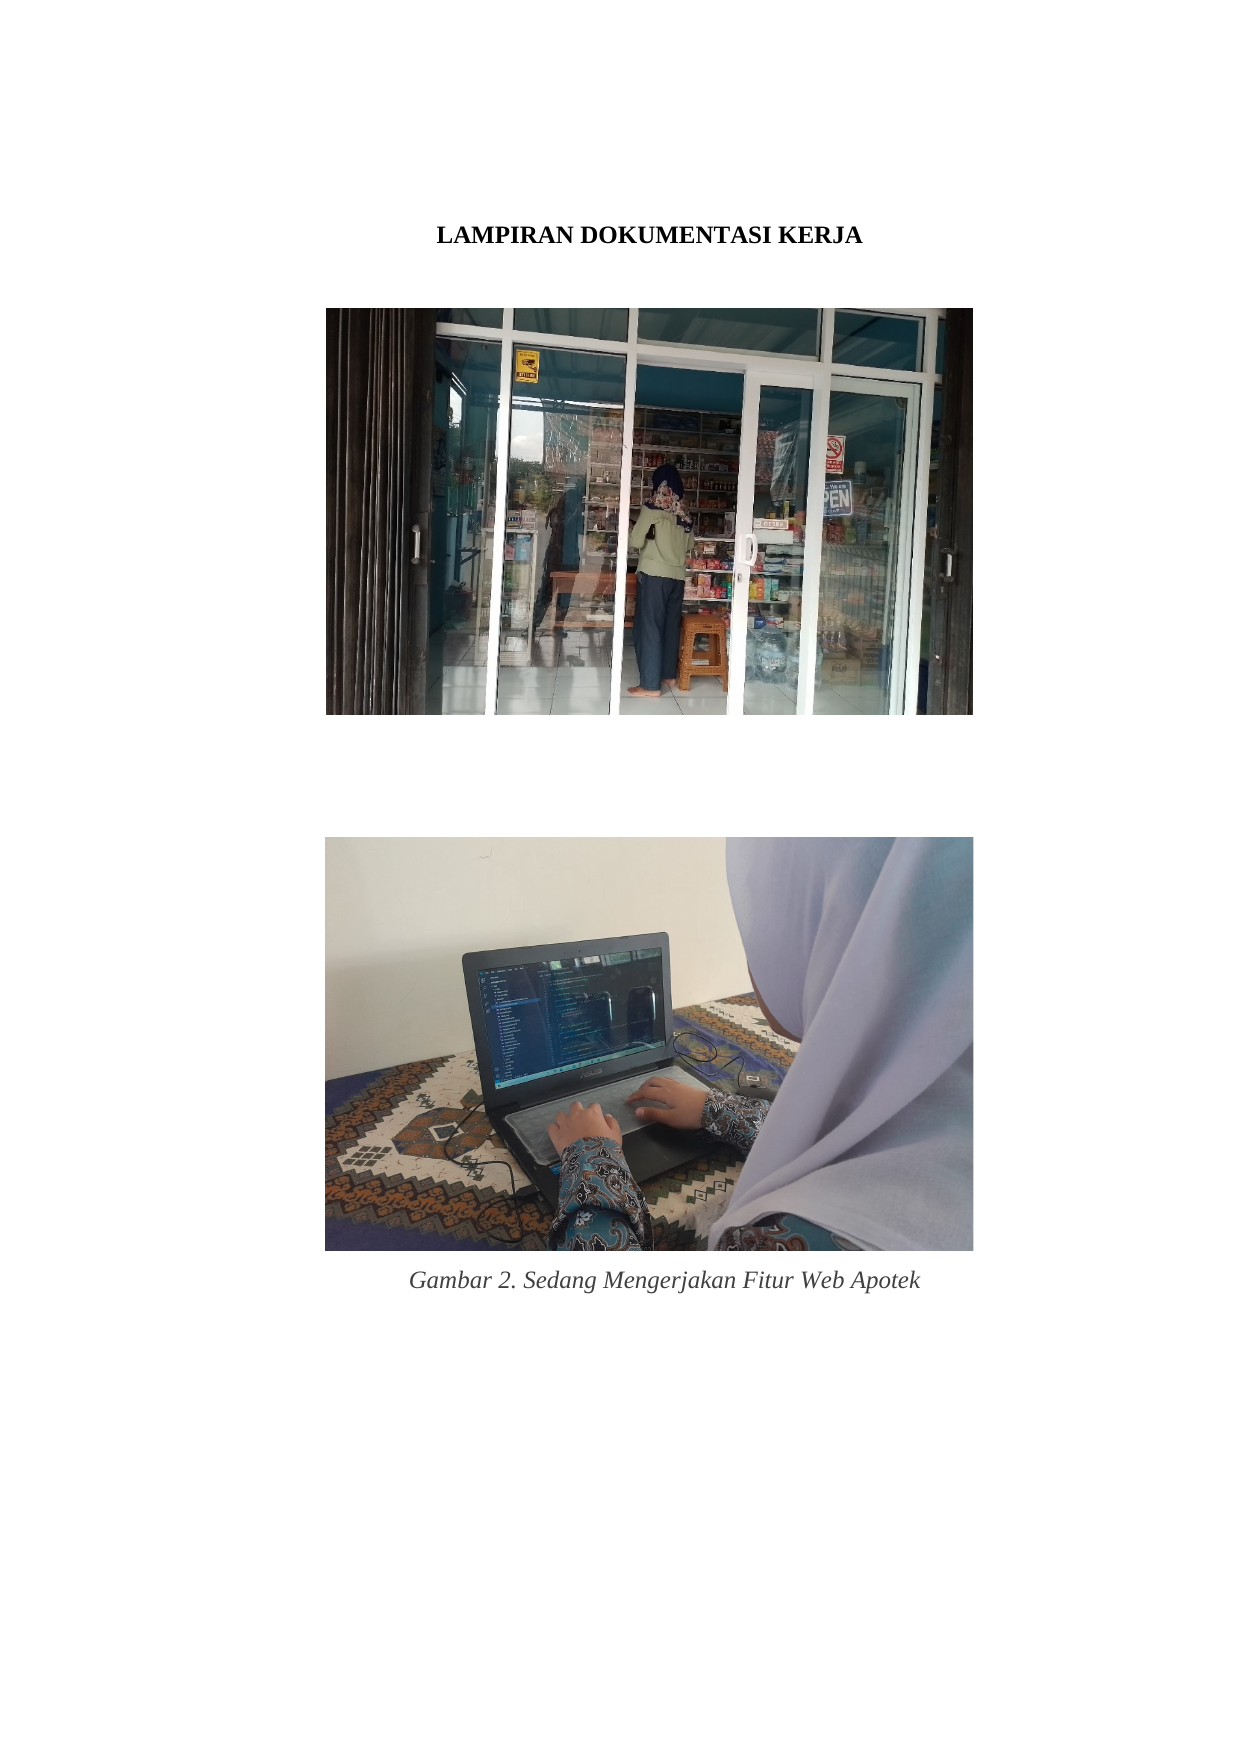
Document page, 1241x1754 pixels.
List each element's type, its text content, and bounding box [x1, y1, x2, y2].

text LAMPIRAN DOKUMENTASI KERJA [177, 220, 1122, 249]
picture [326, 308, 973, 715]
picture [325, 837, 974, 1251]
